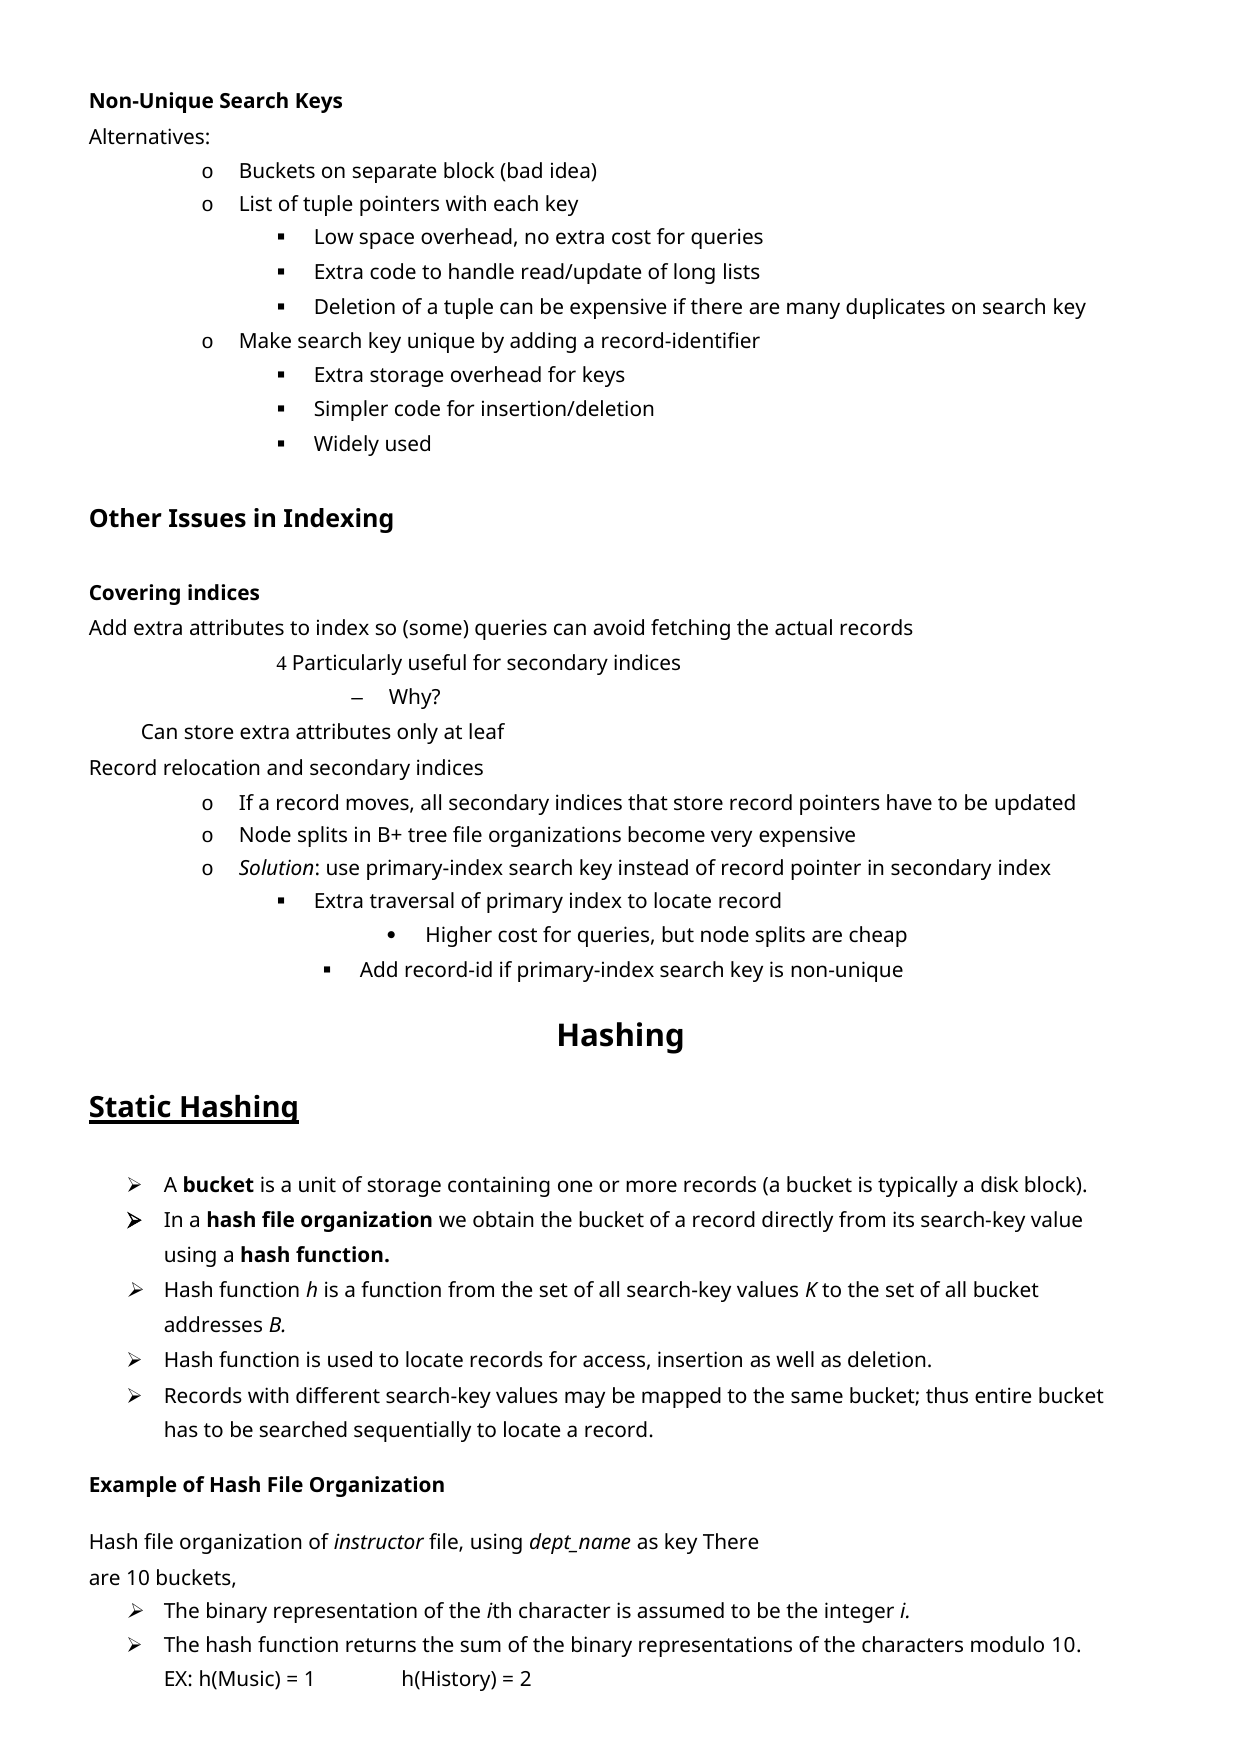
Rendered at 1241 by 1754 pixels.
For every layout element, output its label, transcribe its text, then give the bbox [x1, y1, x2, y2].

text Non-Unique Search Keys [88, 87, 1192, 115]
list Low space overhead, no extra cost for queries [276, 222, 1192, 251]
list Node splits in B+ tree file organizations become very expensive [201, 820, 1192, 848]
list Extra storage overhead for keys [276, 360, 1192, 388]
list Hash function h is a function from the set of all search-key values K to the set of all bucket addresses B. [126, 1276, 1121, 1339]
list Extra code to handle read/update of long lists [276, 257, 1192, 286]
text – Why? [351, 682, 1192, 711]
list Buckets on separate block (bad idea) [201, 156, 1192, 185]
list The binary representation of the ith character is assumed to be the integer i. [126, 1599, 1192, 1623]
list A bucket is a unit of storage containing one or more records (a bucket is typically a disk block). [126, 1170, 1098, 1198]
list The hash function returns the sum of the binary representations of the characters modulo 10. [126, 1630, 1192, 1658]
text Hash file organization of instructor file, using dept_name as key There are 10 buckets, [88, 1527, 763, 1592]
text Alternatives: [88, 122, 1192, 150]
list Solution: use primary-index search key instead of record pointer in secondary index [201, 853, 1192, 882]
list Add record-id if primary-index search key is non-unique [58, 955, 903, 983]
list Records with different search-key values may be mapped to the same bucket; thus entire bucket has to be searched sequentially to locate a record. [126, 1381, 1108, 1444]
list In a hash file organization we obtain the bucket of a record directly from its search-key value using a hash function. [126, 1205, 1112, 1269]
text Example of Hash File Organization [88, 1470, 1192, 1499]
list Extra traversal of primary index to locate record [276, 886, 1192, 914]
subtitle Hashing [117, 1013, 1124, 1055]
text Add extra attributes to index so (some) queries can avoid fetching the actual records [88, 613, 1192, 641]
list Hash function is used to locate records for access, insertion as well as deletion. [126, 1346, 1192, 1374]
list Simpler code for insertion/deletion [276, 394, 1192, 423]
text Can store extra attributes only at leaf Record relocation and secondary indices [88, 717, 537, 781]
text  Particularly useful for secondary indices [276, 648, 1192, 676]
list Make search key unique by adding a record-identifier [201, 326, 1192, 355]
text Other Issues in Indexing [88, 501, 1192, 534]
list Widely used [276, 429, 1192, 457]
text Covering indices [88, 578, 1192, 606]
list If a record moves, all secondary indices that store record pointers have to be updated [201, 788, 1192, 815]
subtitle Static Hashing [88, 1087, 1192, 1126]
list List of tuple pointers with each key [201, 189, 1192, 218]
list Deletion of a tuple can be expensive if there are many duplicates on search key [276, 292, 1192, 320]
list Higher cost for queries, but node splits are cheap [58, 921, 907, 949]
text EX: h(Music) = 1 h(History) = 2 [163, 1664, 1192, 1693]
